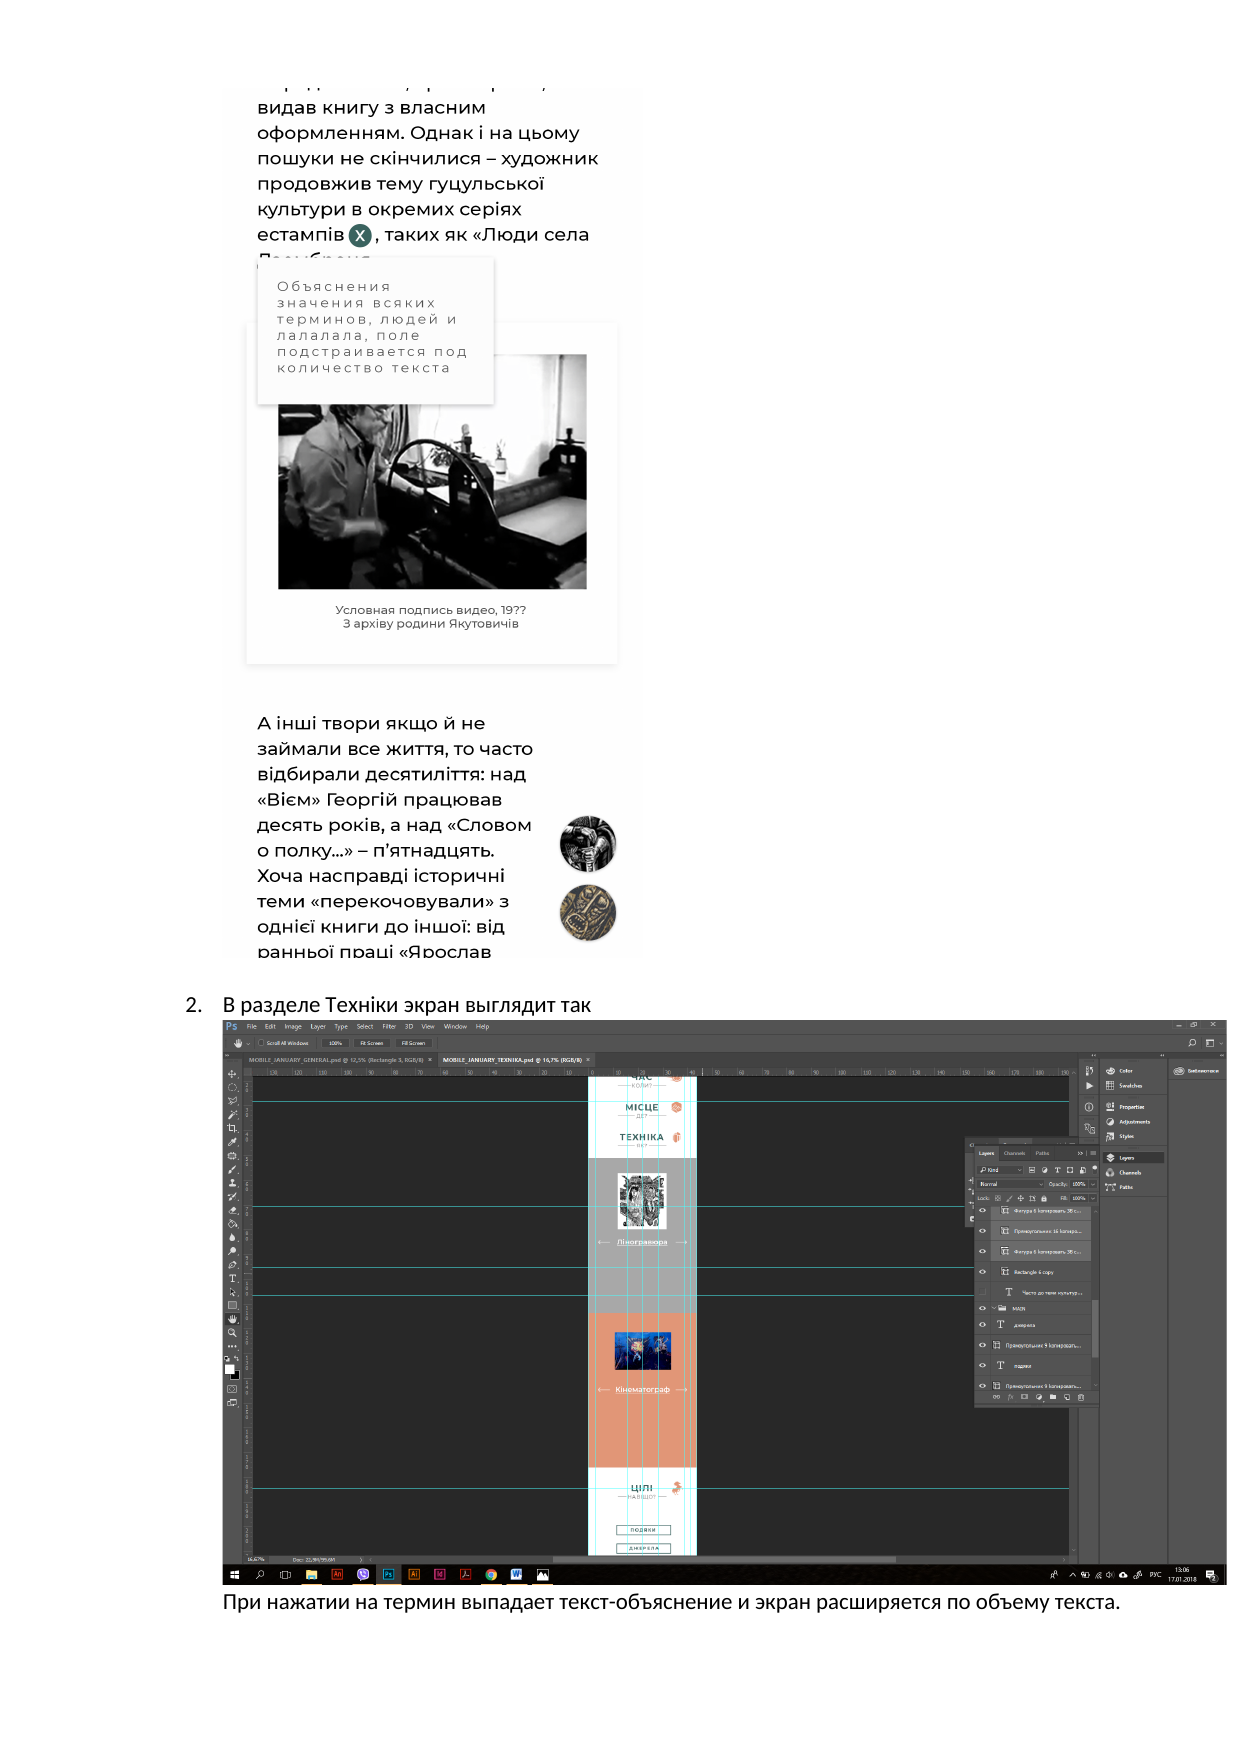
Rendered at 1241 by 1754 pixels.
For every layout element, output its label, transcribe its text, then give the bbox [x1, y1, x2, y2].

list В разделе Техніки экран выглядит так [185, 990, 1152, 1018]
picture [222, 88, 643, 958]
picture [222, 1020, 1227, 1585]
list При нажатии на термин выпадает текст-объяснение и экран расширяется по объему текста. [223, 1587, 1152, 1615]
